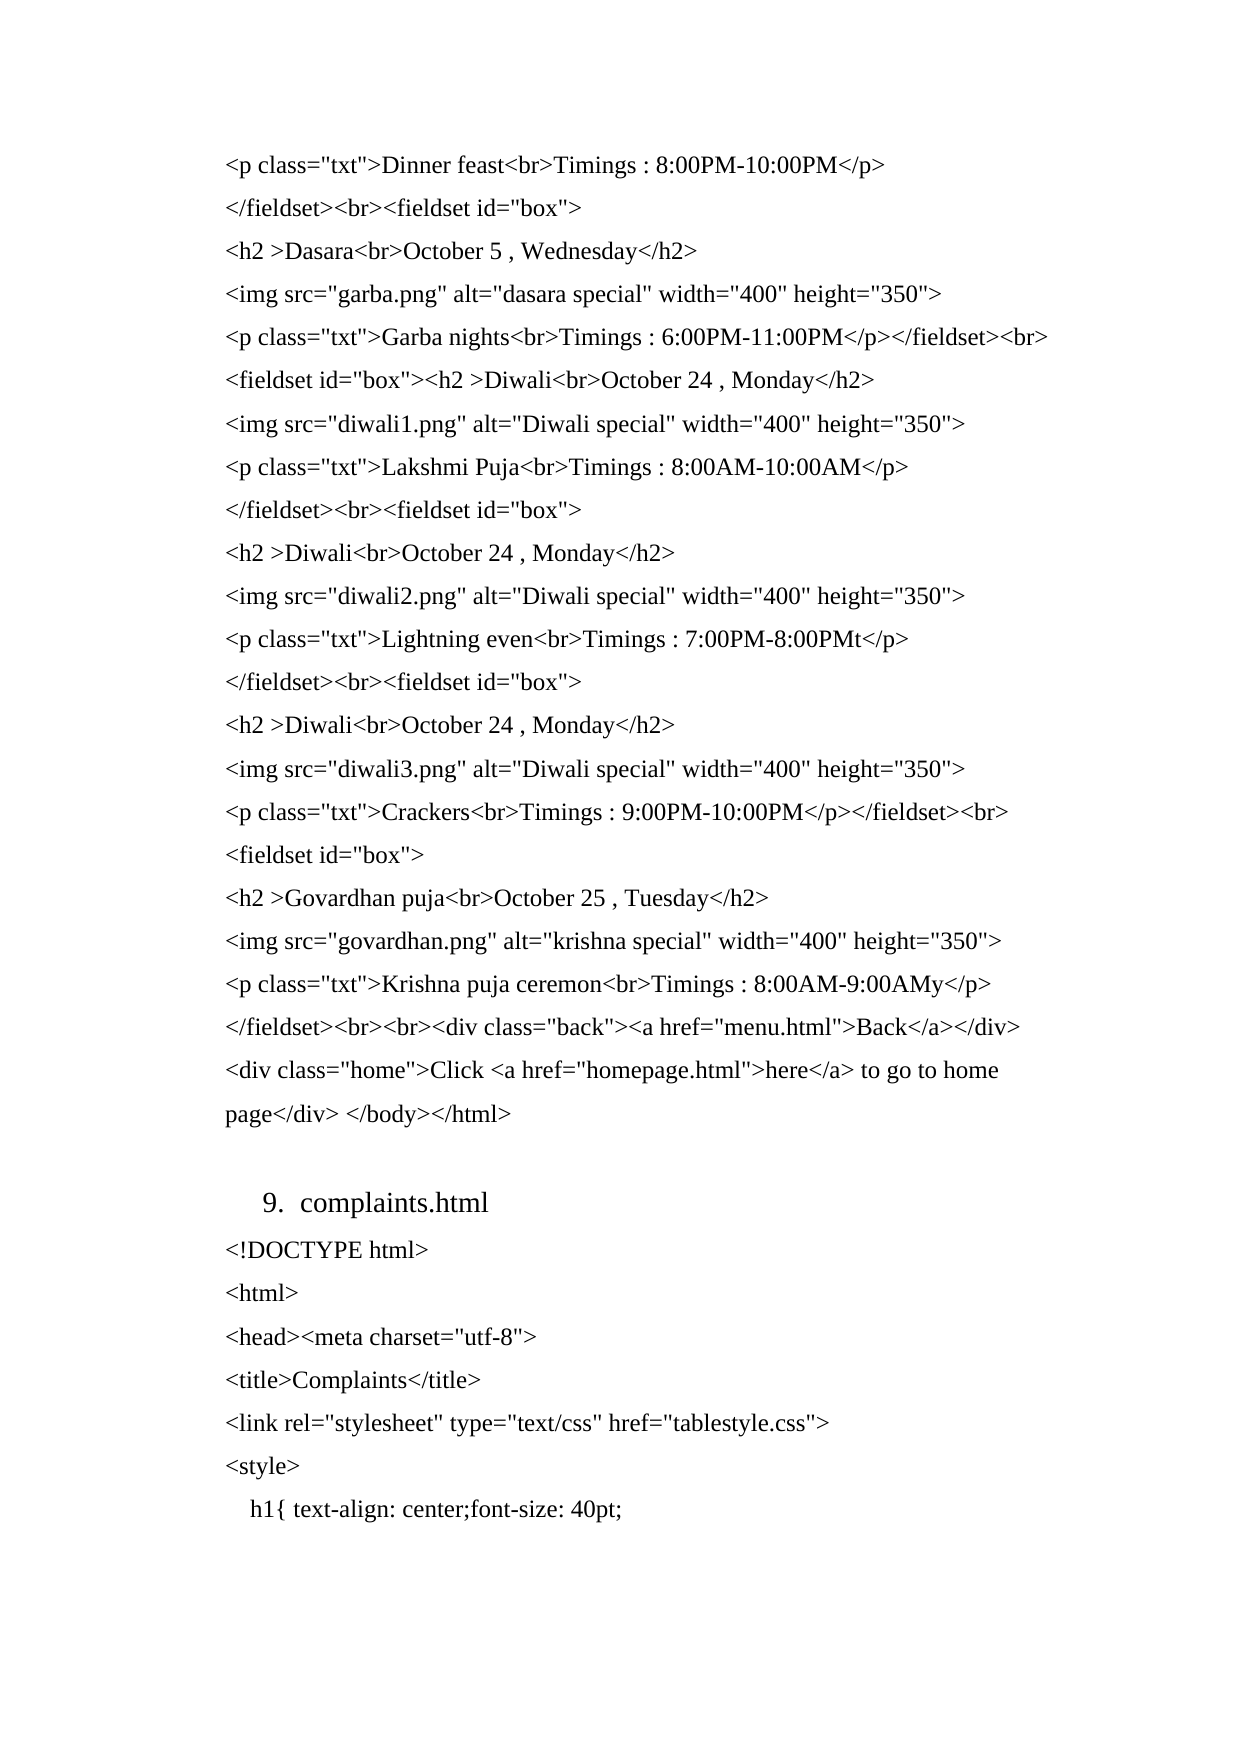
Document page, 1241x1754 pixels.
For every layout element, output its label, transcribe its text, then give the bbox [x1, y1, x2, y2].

text <title>Complaints</title> [225, 1365, 1090, 1393]
text <img src="govardhan.png" alt="krishna special" width="400" height="350"> [225, 926, 1090, 955]
text </fieldset><br><br><div class="back"><a href="menu.html">Back</a></div> [225, 1012, 1090, 1041]
text <fieldset id="box"><h2 >Diwali<br>October 24 , Monday</h2> [225, 366, 1090, 394]
text <p class="txt">Lightning even<br>Timings : 7:00PM-8:00PMt</p> [225, 624, 1090, 653]
text <html> [225, 1278, 1090, 1307]
text <p class="txt">Dinner feast<br>Timings : 8:00PM-10:00PM</p> [225, 150, 1090, 179]
text <p class="txt">Lakshmi Puja<br>Timings : 8:00AM-10:00AM</p> [225, 452, 1090, 481]
text <!DOCTYPE html> [225, 1235, 1090, 1264]
text <link rel="stylesheet" type="text/css" href="tablestyle.css"> [225, 1408, 1090, 1437]
text <h2 >Diwali<br>October 24 , Monday</h2> [225, 711, 1090, 739]
text <h2 >Govardhan puja<br>October 25 , Tuesday</h2> [225, 883, 1090, 912]
text <p class="txt">Garba nights<br>Timings : 6:00PM-11:00PM</p></fieldset><br> [225, 322, 1090, 351]
text <h2 >Diwali<br>October 24 , Monday</h2> [225, 538, 1090, 567]
text <img src="garba.png" alt="dasara special" width="400" height="350"> [225, 279, 1090, 308]
text <p class="txt">Crackers<br>Timings : 9:00PM-10:00PM</p></fieldset><br> [225, 797, 1090, 826]
text <fieldset id="box"> [225, 840, 1090, 869]
text <p class="txt">Krishna puja ceremon<br>Timings : 8:00AM-9:00AMy</p> [225, 969, 1090, 998]
text <img src="diwali3.png" alt="Diwali special" width="400" height="350"> [225, 754, 1090, 782]
text </fieldset><br><fieldset id="box"> [225, 667, 1090, 696]
text <img src="diwali2.png" alt="Diwali special" width="400" height="350"> [225, 581, 1090, 610]
text h1{ text-align: center;font-size: 40pt; [225, 1494, 1090, 1523]
text </fieldset><br><fieldset id="box"> [225, 495, 1090, 524]
text <head><meta charset="utf-8"> [225, 1322, 1090, 1350]
text <img src="diwali1.png" alt="Diwali special" width="400" height="350"> [225, 409, 1090, 437]
list complaints.html [262, 1185, 1090, 1218]
text <style> [225, 1451, 1090, 1480]
text </fieldset><br><fieldset id="box"> [225, 193, 1090, 222]
text <div class="home">Click <a href="homepage.html">here</a> to go to home page</div> </body></html> [225, 1056, 1090, 1127]
text <h2 >Dasara<br>October 5 , Wednesday</h2> [225, 236, 1090, 265]
